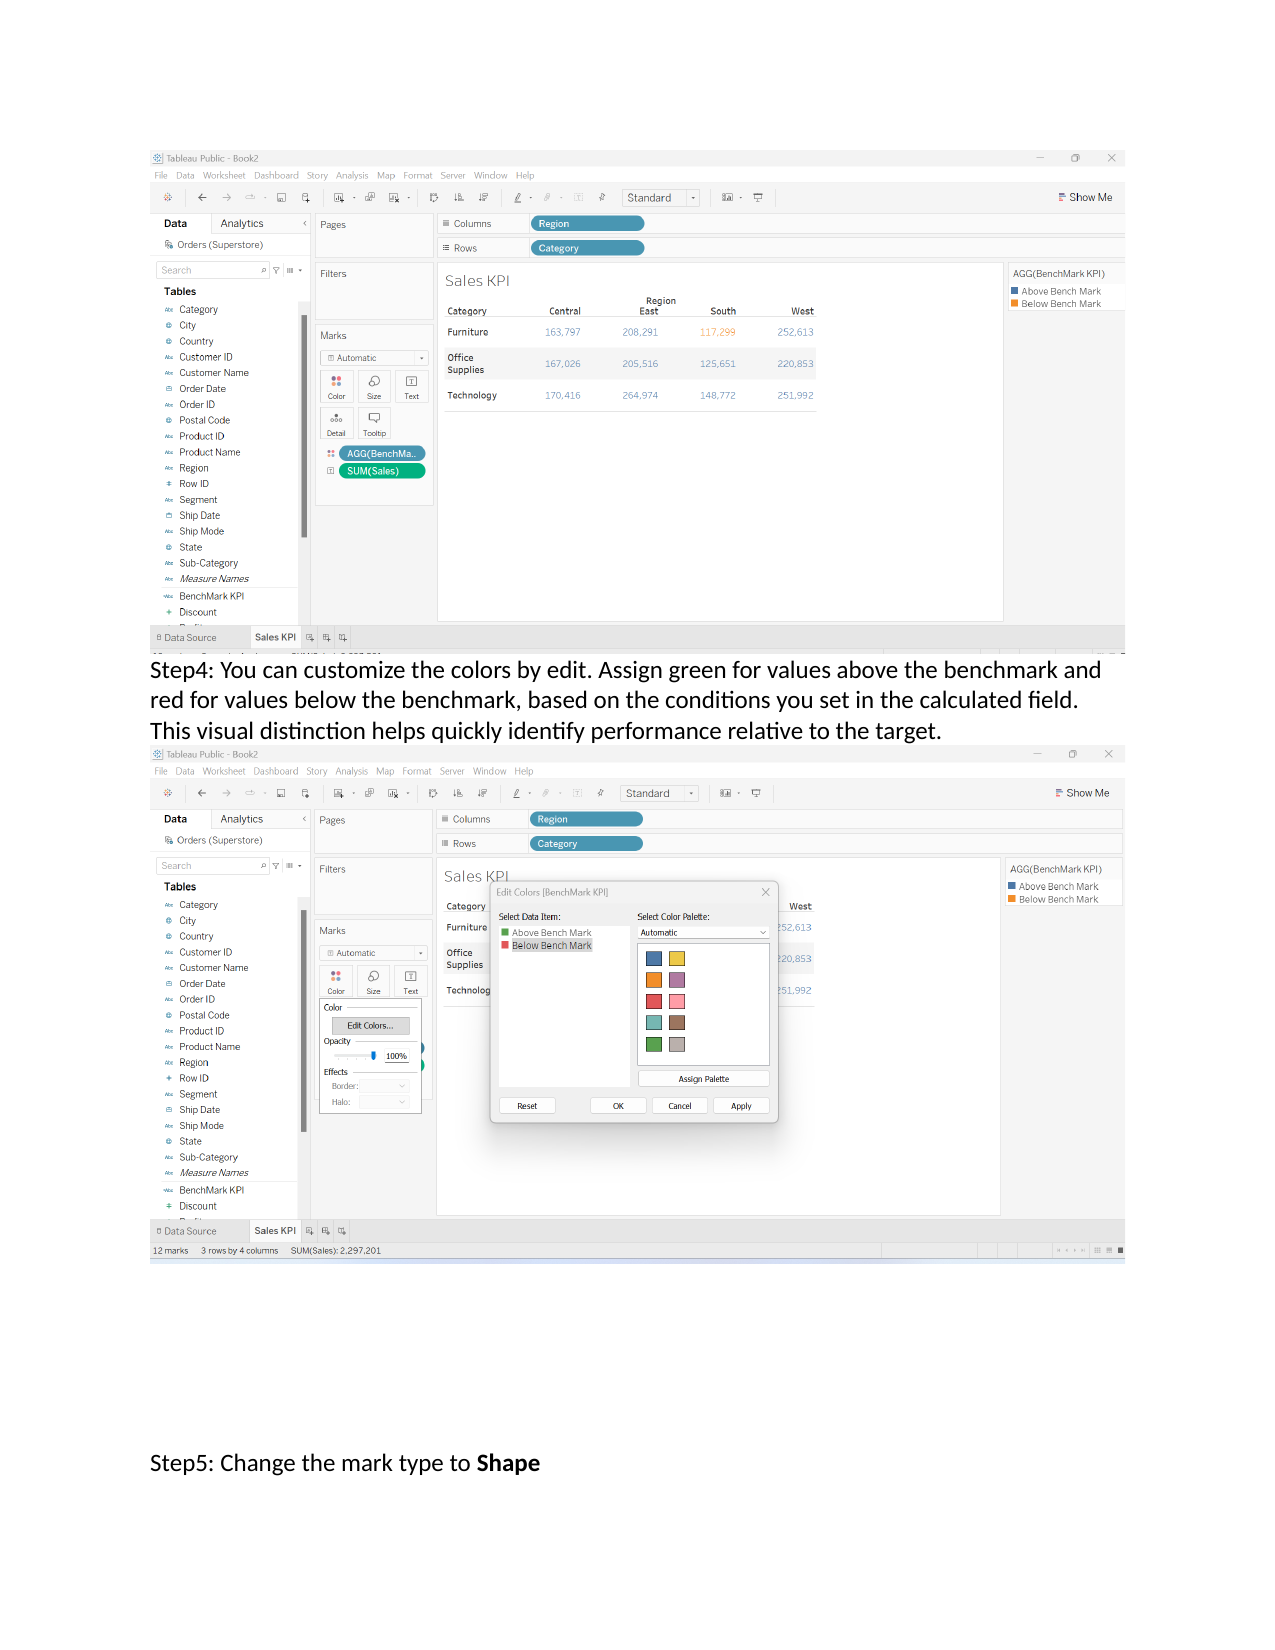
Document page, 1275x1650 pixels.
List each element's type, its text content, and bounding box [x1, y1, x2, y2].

text Step4: You can customize the colors by edit. Assign green for values above the benchmark and red for values below the benchmark, based on the conditions you set in the calculated field. This visual distinction helps quickly identify performance relative to the target. [150, 654, 1125, 745]
picture [150, 150, 1125, 654]
text Step5: Change the mark type to Shape [150, 1447, 1125, 1478]
picture [150, 745, 1125, 1264]
